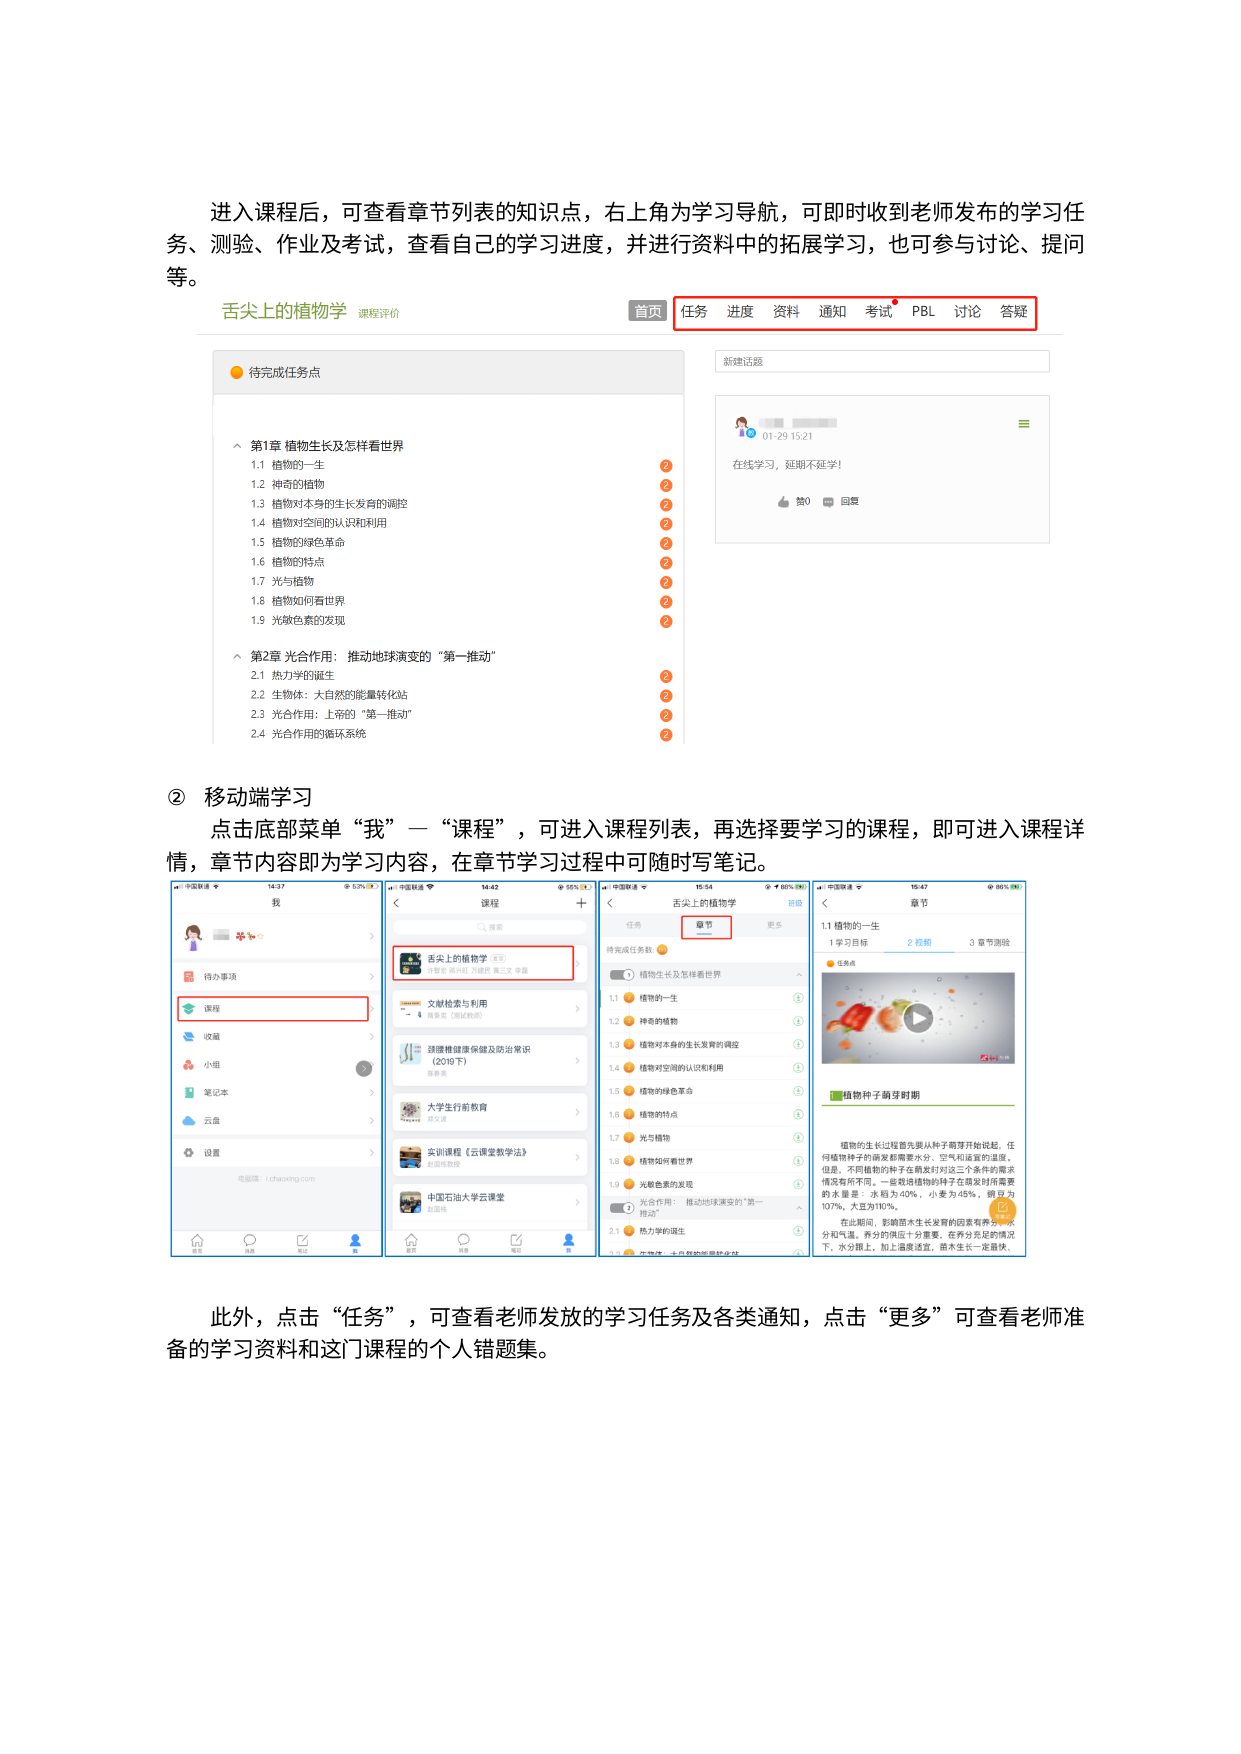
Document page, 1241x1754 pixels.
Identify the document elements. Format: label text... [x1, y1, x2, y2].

picture [166, 877, 1032, 1262]
list 进入课程后，可查看章节列表的知识点，右上角为学习导航，可即时收到老师发布的学习任务、测验、作业及考试，查看自己的学习进度，并进行资料中的拓展学习，也可参与讨论、提问等。 [167, 194, 1093, 292]
list 移动端学习 [167, 779, 1093, 812]
text 此外，点击“任务”，可查看老师发放的学习任务及各类通知，点击“更多”可查看老师准备的学习资料和这门课程的个人错题集。 [167, 1299, 1093, 1364]
picture [197, 292, 1063, 744]
